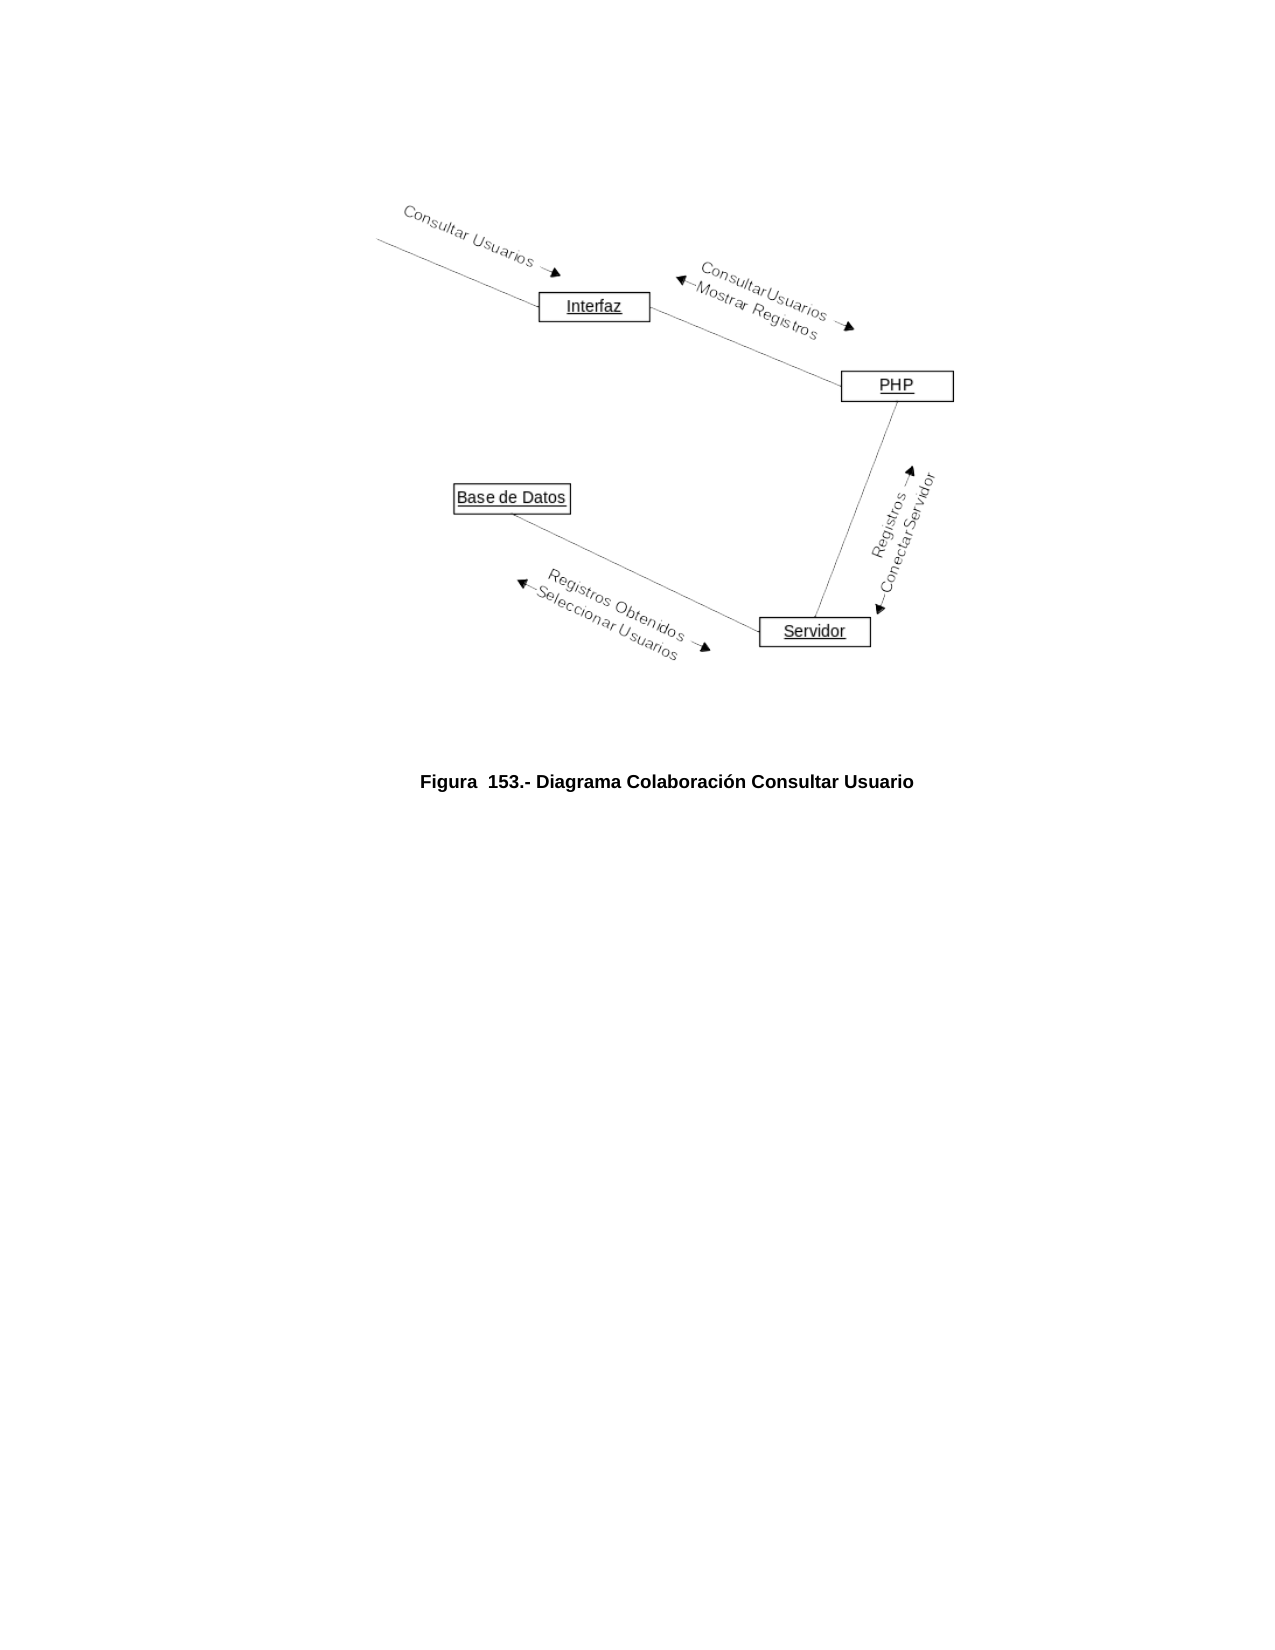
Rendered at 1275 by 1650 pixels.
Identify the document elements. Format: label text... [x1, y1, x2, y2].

text Figura 153.- Diagrama Colaboración Consultar Usuario [177, 771, 1157, 792]
